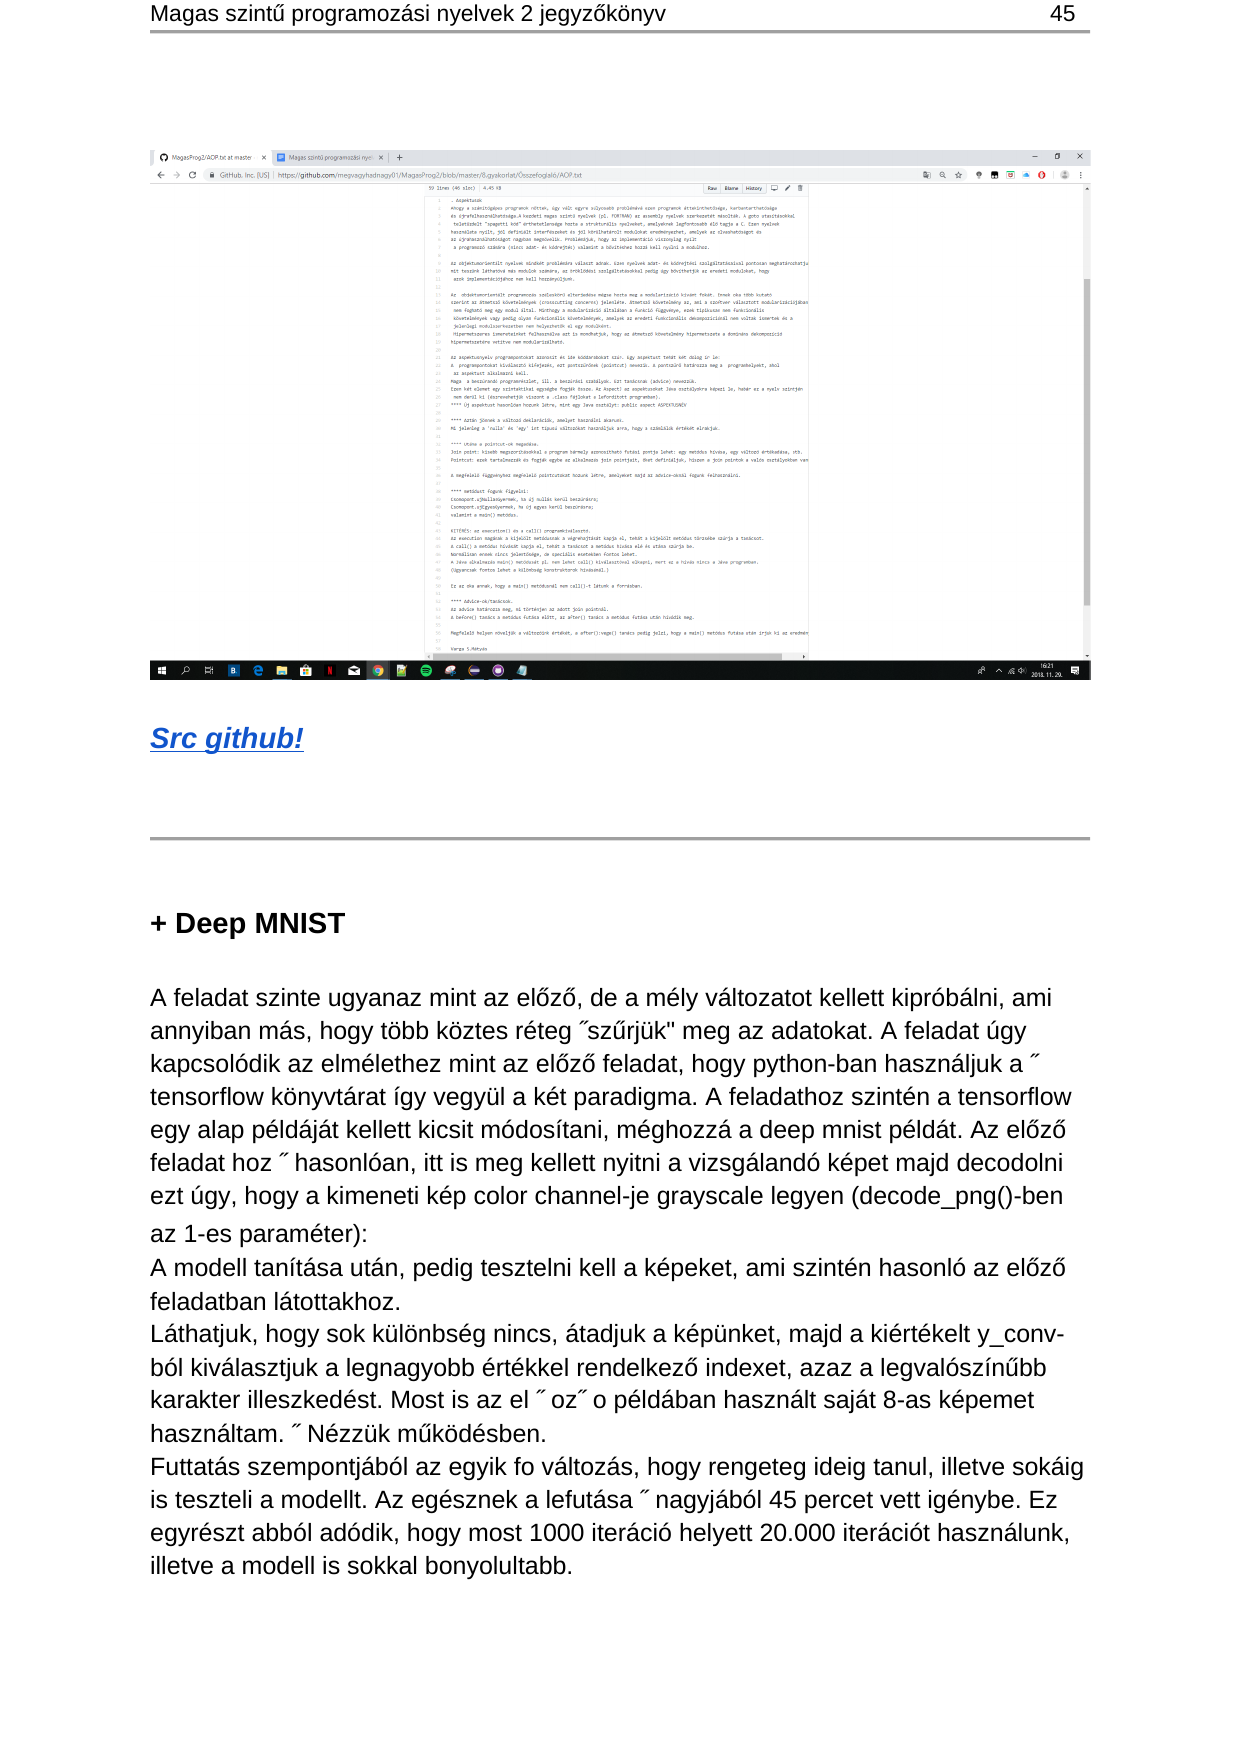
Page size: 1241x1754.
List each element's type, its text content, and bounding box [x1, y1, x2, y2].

text A modell tanítása után, pedig tesztelni kell a képeket, ami szintén hasonló az előző feladatban látottakhoz. [150, 1253, 1090, 1315]
text A feladat szinte ugyanaz mint az előző, de a mély változatot kellett kipróbálni, ami annyiban más, hogy több köztes réteg ˝szűrjük" meg az adatokat. A feladat úgy kapcsolódik az elmélethez mint az előző feladat, hogy python-ban használjuk a ˝ tensorflow könyvtárat így vegyül a két paradigma. A feladathoz szintén a tensorflow egy alap példáját kellett kicsit módosítani, méghozzá a deep mnist példát. Az előző feladat hoz ˝ hasonlóan, itt is meg kellett nyitni a vizsgálandó képet majd decodolni ezt úgy, hogy a kimeneti kép color channel-je grayscale legyen (decode_png()-ben az 1-es paraméter): [150, 983, 1090, 1248]
text Src github! [150, 722, 1090, 755]
text + Deep MNIST [150, 906, 1090, 939]
text Futtatás szempontjából az egyik fo változás, hogy rengeteg ideig tanul, illetve sokáig is teszteli a modellt. Az egésznek a lefutása ˝ nagyjából 45 percet vett igénybe. Ez egyrészt abból adódik, hogy most 1000 iteráció helyett 20.000 iterációt használunk, illetve a modell is sokkal bonyolultabb. [150, 1452, 1090, 1579]
picture [150, 150, 1091, 680]
text Láthatjuk, hogy sok különbség nincs, átadjuk a képünket, majd a kiértékelt y_conv-ból kiválasztjuk a legnagyobb értékkel rendelkező indexet, azaz a legvalószínűbb karakter illeszkedést. Most is az el ˝ oz˝ o példában használt saját 8-as képemet használtam. ˝ Nézzük működésben. [150, 1319, 1090, 1447]
